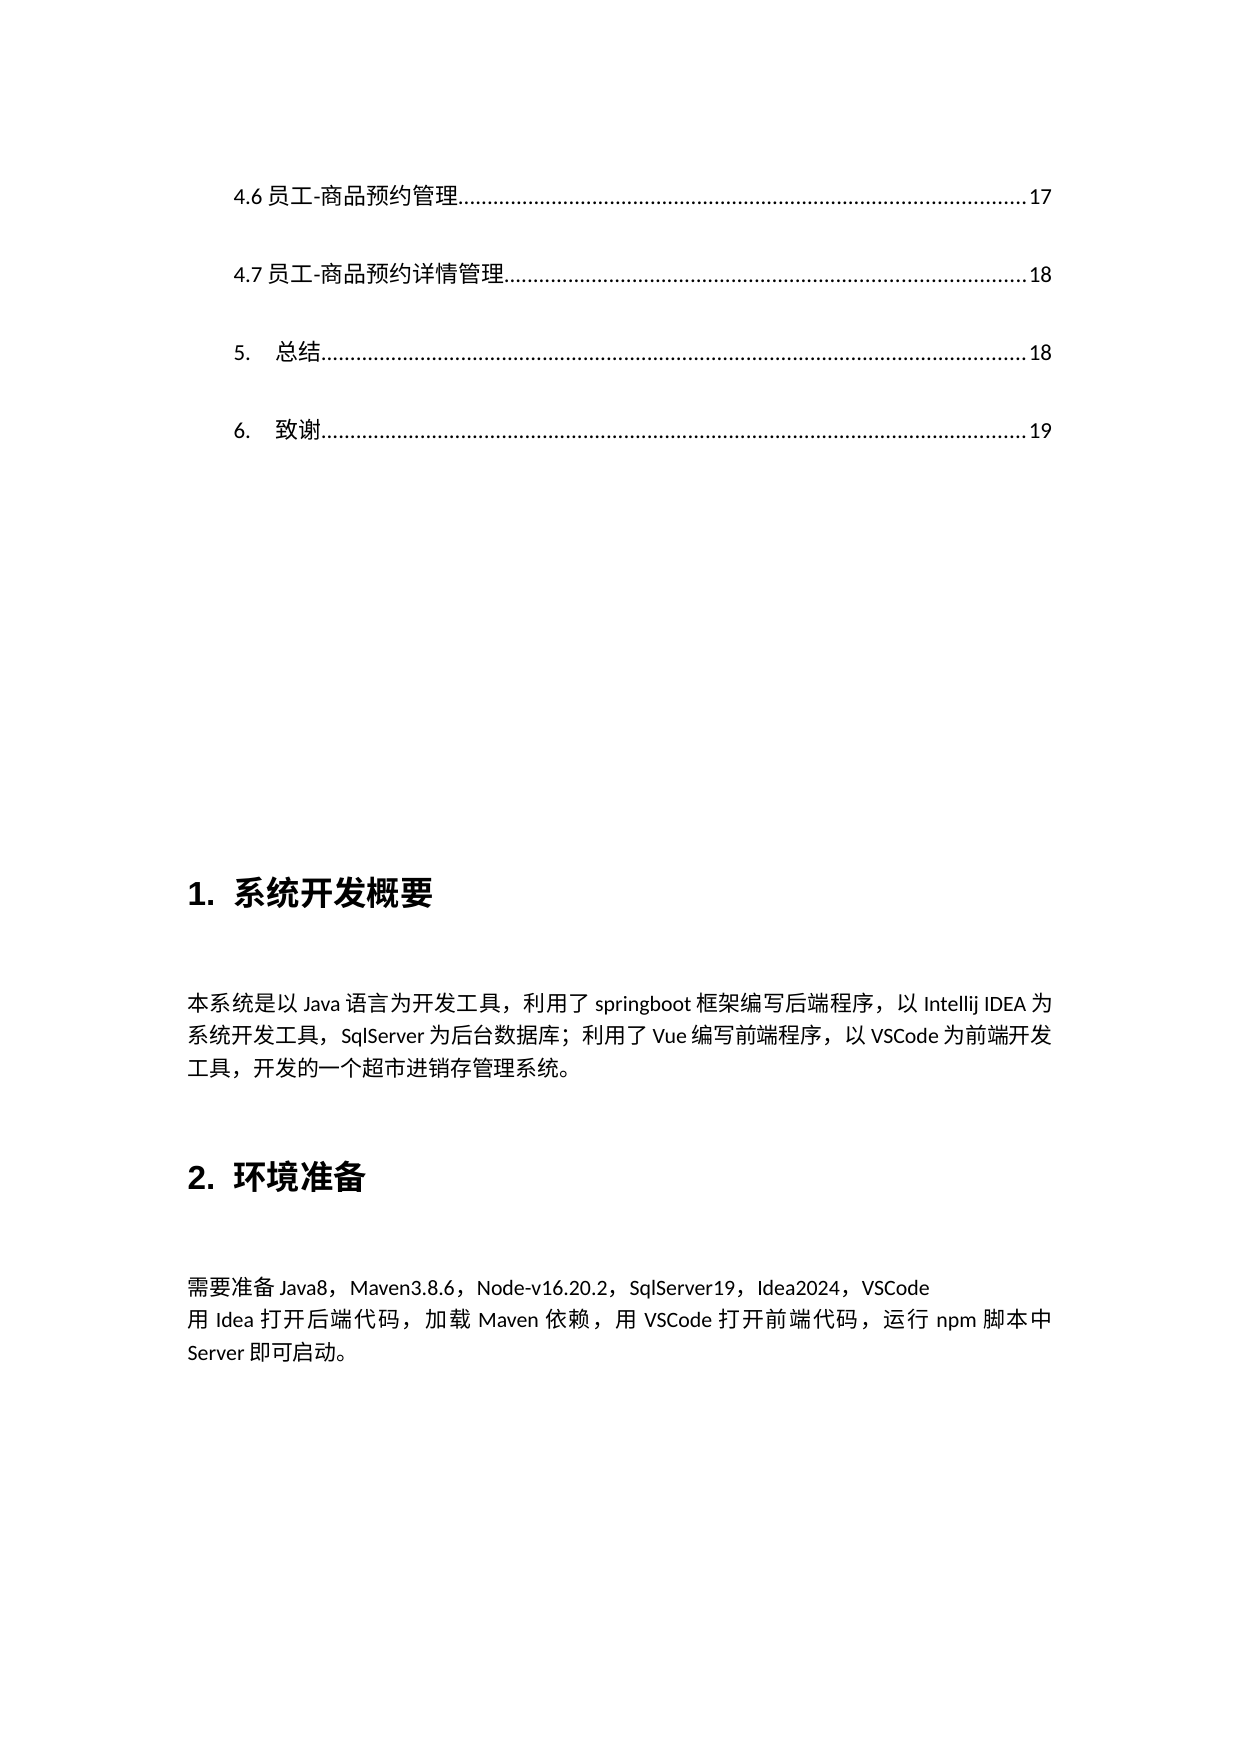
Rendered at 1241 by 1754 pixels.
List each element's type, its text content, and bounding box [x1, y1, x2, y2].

subtitle 系统开发概要 [187, 859, 1053, 924]
text 用Idea打开后端代码，加载Maven依赖，用VSCode打开前端代码，运行npm脚本中Server即可启动。 [187, 1302, 1053, 1367]
text 本系统是以Java语言为开发工具，利用了springboot框架编写后端程序，以Intellij IDEA为系统开发工具，SqlServer为后台数据库；利用了Vue编写前端程序，以VSCode为前端开发工具，开发的一个超市进销存管理系统。 [187, 985, 1053, 1083]
text 需要准备Java8，Maven3.8.6，Node-v16.20.2，SqlServer19，Idea2024，VSCode [187, 1269, 1053, 1302]
subtitle 环境准备 [187, 1142, 1053, 1207]
